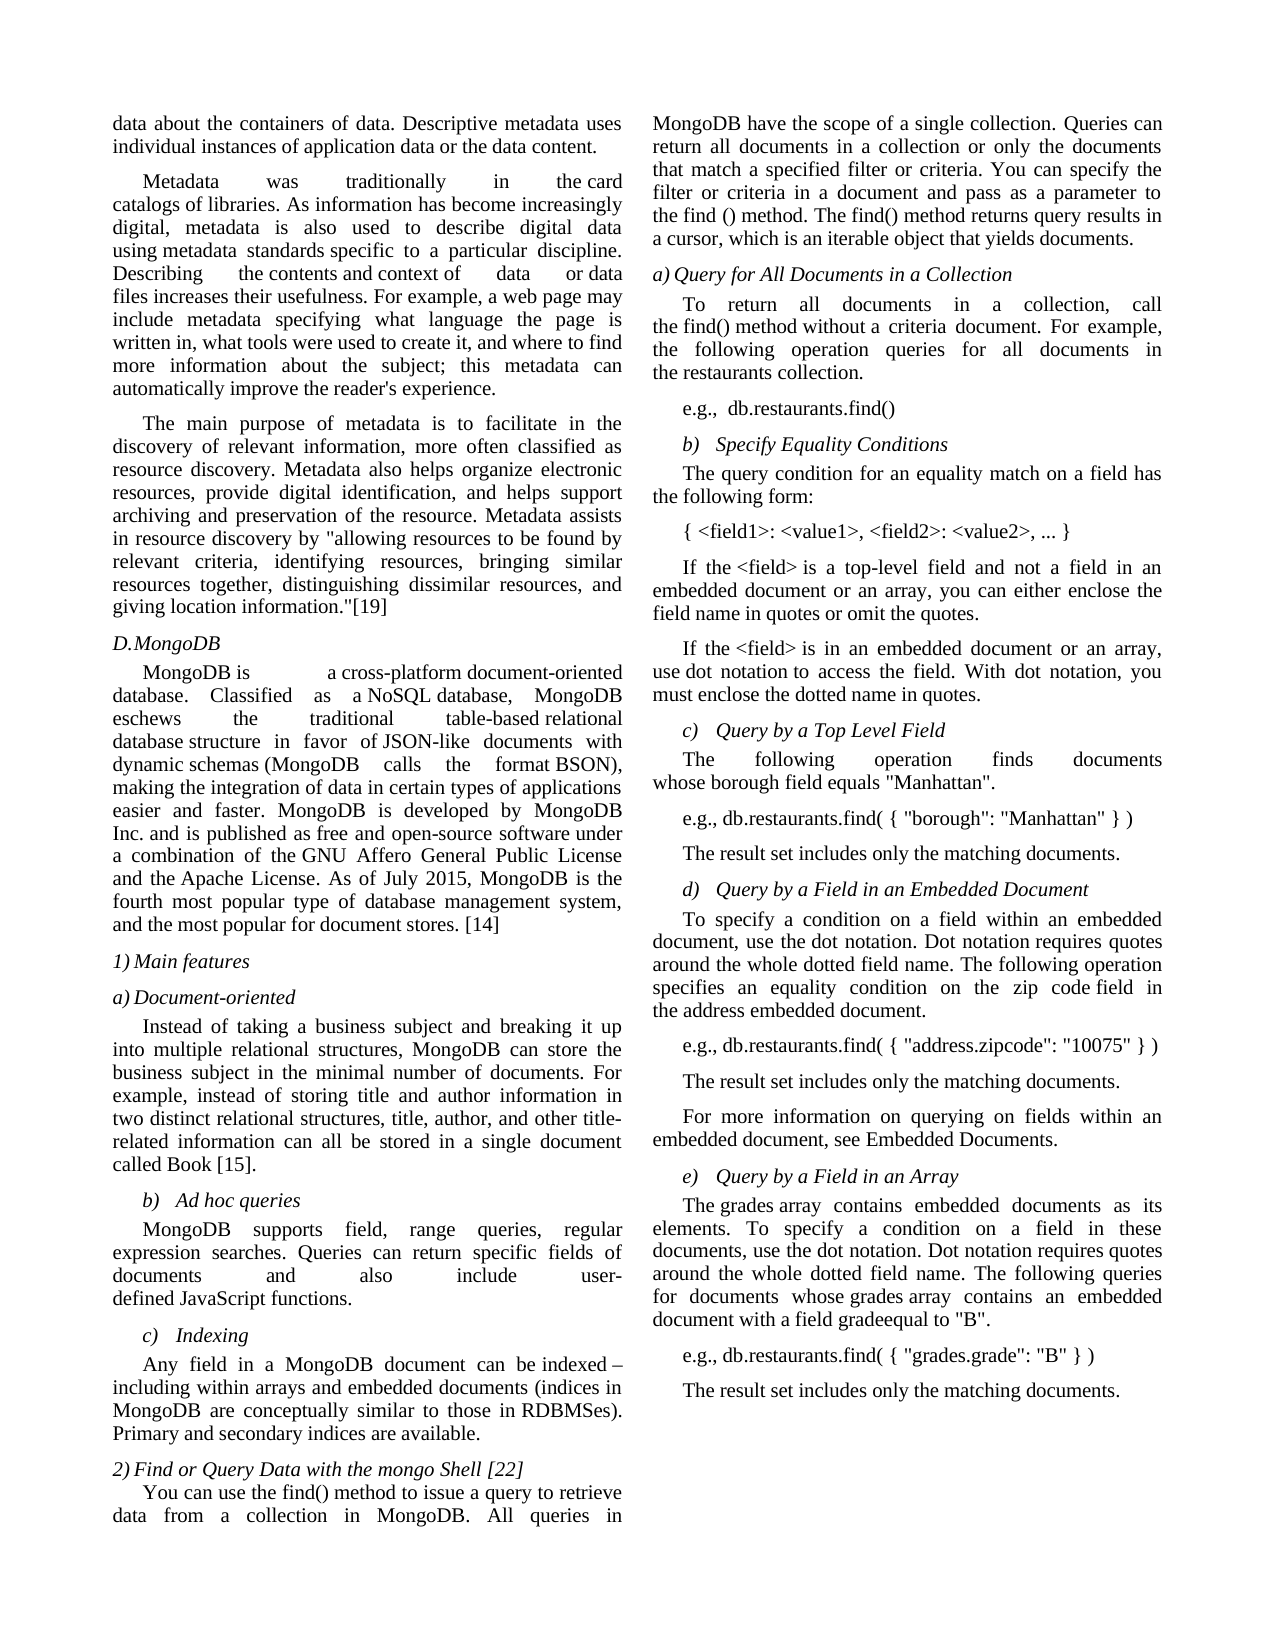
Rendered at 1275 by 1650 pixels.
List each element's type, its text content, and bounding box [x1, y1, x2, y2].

text e.g., db.restaurants.find() [652, 397, 1162, 419]
list Document-oriented [112, 985, 622, 1009]
text The query condition for an equality match on a field has the following form: [652, 462, 1162, 508]
subtitle MongoDB [112, 631, 622, 655]
text The following operation finds documents whose borough field equals "Manhattan". [652, 748, 1162, 794]
text { <field1>: <value1>, <field2>: <value2>, ... } [652, 521, 1162, 543]
text Metadata was traditionally in the card catalogs of libraries. As information has become increasingly digital, metadata is also used to describe digital data using metadata standards specific to a particular discipline. Describing the contents and context of data or data files increases their usefulness. For example, a web page may include metadata specifying what language the page is written in, what tools were used to create it, and where to find more information about the subject; this metadata can automatically improve the reader's experience. [112, 171, 622, 400]
text Query by a Top Level Field [652, 718, 1162, 742]
text Specify Equality Conditions [652, 432, 1162, 456]
text The main purpose of metadata is to facilitate in the discovery of relevant information, more often classified as resource discovery. Metadata also helps organize electronic resources, provide digital identification, and helps support archiving and preservation of the resource. Metadata assists in resource discovery by "allowing resources to be found by relevant criteria, identifying resources, bringing similar resources together, distinguishing dissimilar resources, and giving location information."[19] [112, 412, 622, 618]
text Indexing [112, 1323, 622, 1347]
text e.g., db.restaurants.find( { "address.zipcode": "10075" } ) [652, 1035, 1162, 1057]
text To return all documents in a collection, call the find() method without a criteria document. For example, the following operation queries for all documents in the restaurants collection. [652, 293, 1162, 384]
text For more information on querying on fields within an embedded document, see Embedded Documents. [652, 1105, 1162, 1151]
text To specify a condition on a field within an embedded document, use the dot notation. Dot notation requires quotes around the whole dotted field name. The following operation specifies an equality condition on the zip code field in the address embedded document. [652, 908, 1162, 1022]
text If the <field> is in an embedded document or an array, use dot notation to access the field. With dot notation, you must enclose the dotted name in quotes. [652, 637, 1162, 706]
text Instead of taking a business subject and breaking it up into multiple relational structures, MongoDB can store the business subject in the minimal number of documents. For example, instead of storing title and author information in two distinct relational structures, title, author, and other title-related information can all be stored in a single document called Book [15]. [112, 1016, 622, 1176]
text Query by a Field in an Embedded Document [652, 877, 1162, 901]
text MongoDB supports field, range queries, regular expression searches. Queries can return specific fields of documents and also include user-defined JavaScript functions. [112, 1219, 622, 1310]
text The result set includes only the matching documents. [652, 1379, 1162, 1402]
text You can use the find() method to issue a query to retrieve data from a collection in MongoDB. All queries in MongoDB have the scope of a single collection. Queries can return all documents in a collection or only the documents that match a specified filter or criteria. You can specify the filter or criteria in a document and pass as a parameter to the find () method. The find() method returns query results in a cursor, which is an iterable object that yields documents. [652, 112, 1162, 250]
text The grades array contains embedded documents as its elements. To specify a condition on a field in these documents, use the dot notation. Dot notation requires quotes around the whole dotted field name. The following queries for documents whose grades array contains an embedded document with a field gradeequal to "B". [652, 1194, 1162, 1331]
text MongoDB is a cross-platform document-oriented database. Classified as a NoSQL database, MongoDB eschews the traditional table-based relational database structure in favor of JSON-like documents with dynamic schemas (MongoDB calls the format BSON), making the integration of data in certain types of applications easier and faster. MongoDB is developed by MongoDB Inc. and is published as free and open-source software under a combination of the GNU Affero General Public License and the Apache License. As of July 2015, MongoDB is the fourth most popular type of database management system, and the most popular for document stores. [14] [112, 661, 622, 936]
text The result set includes only the matching documents. [652, 842, 1162, 865]
text Any field in a MongoDB document can be indexed – including within arrays and embedded documents (indices in MongoDB are conceptually similar to those in RDBMSes). Primary and secondary indices are available. [112, 1353, 622, 1444]
text The result set includes only the matching documents. [652, 1070, 1162, 1093]
text e.g., db.restaurants.find( { "grades.grade": "B" } ) [652, 1344, 1162, 1367]
text If the <field> is a top-level field and not a field in an embedded document or an array, you can either enclose the field name in quotes or omit the quotes. [652, 556, 1162, 624]
subtitle Main features [112, 949, 622, 973]
text Ad hoc queries [112, 1188, 622, 1212]
text e.g., db.restaurants.find( { "borough": "Manhattan" } ) [652, 807, 1162, 829]
subtitle Find or Query Data with the mongo Shell [22] [112, 1457, 622, 1481]
list Query for All Documents in a Collection [652, 262, 1162, 286]
text Query by a Field in an Array [652, 1163, 1162, 1188]
